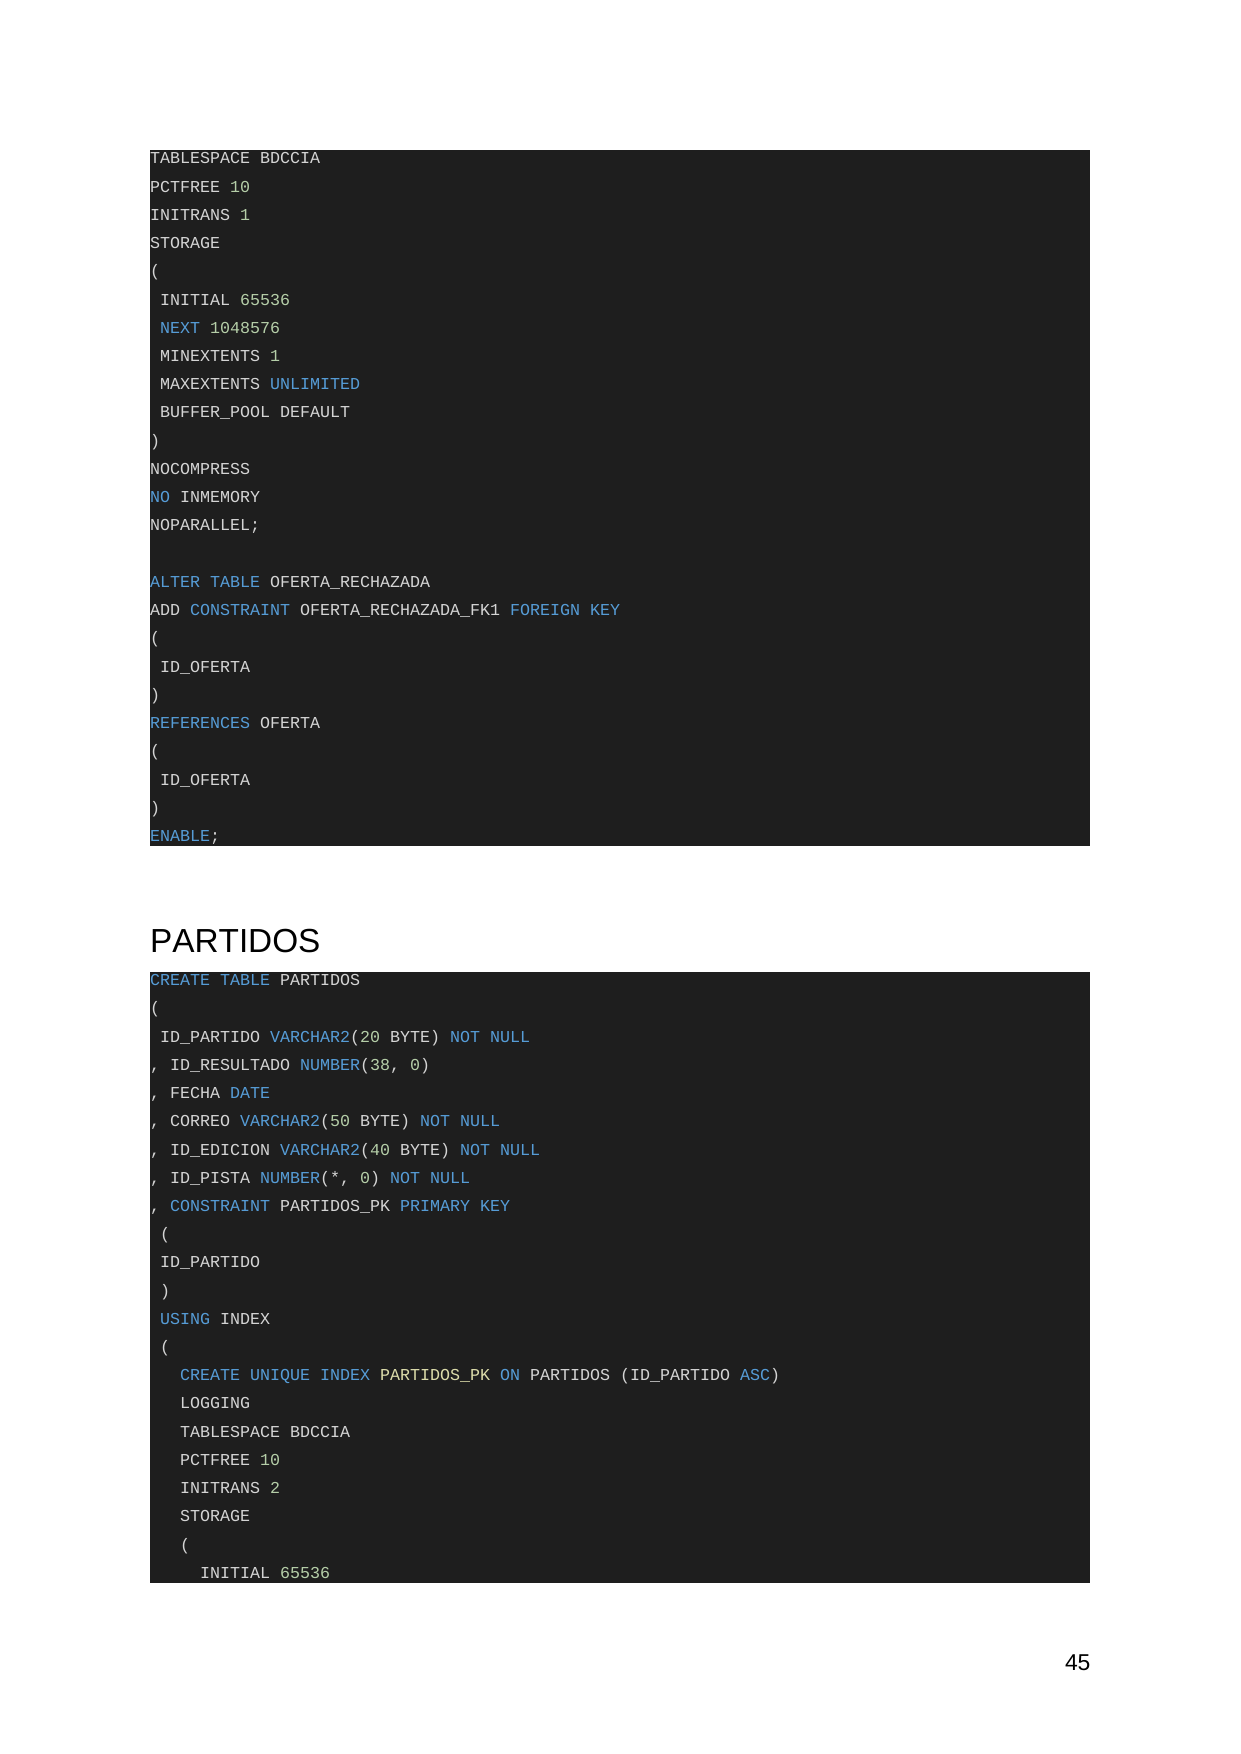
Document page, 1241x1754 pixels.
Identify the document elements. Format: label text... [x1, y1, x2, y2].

text INITIAL 65536 [150, 1564, 1090, 1583]
text ENABLE; [150, 827, 1090, 846]
text ( [150, 263, 1090, 282]
text , ID_RESULTADO NUMBER(38, 0) [150, 1056, 1090, 1075]
text , ID_PISTA NUMBER(*, 0) NOT NULL [150, 1169, 1090, 1188]
text INITIAL 65536 [150, 291, 1090, 310]
text CREATE UNIQUE INDEX PARTIDOS_PK ON PARTIDOS (ID_PARTIDO ASC) [150, 1367, 1090, 1386]
text REFERENCES OFERTA [150, 714, 1090, 733]
text NEXT 1048576 [150, 319, 1090, 338]
text ID_OFERTA [150, 658, 1090, 677]
text STORAGE [150, 235, 1090, 253]
text TABLESPACE BDCCIA [150, 150, 1090, 169]
text INITRANS 1 [150, 206, 1090, 225]
text ( [150, 630, 1090, 649]
text MAXEXTENTS UNLIMITED [150, 376, 1090, 395]
text NOPARALLEL; [150, 517, 1090, 536]
text BUFFER_POOL DEFAULT [150, 404, 1090, 423]
text ADD CONSTRAINT OFERTA_RECHAZADA_FK1 FOREIGN KEY [150, 602, 1090, 621]
text STORAGE [150, 1508, 1090, 1527]
text NO INMEMORY [150, 489, 1090, 508]
text , ID_EDICION VARCHAR2(40 BYTE) NOT NULL [150, 1141, 1090, 1160]
text INITRANS 2 [150, 1480, 1090, 1499]
text ) [150, 1282, 1090, 1301]
text NOCOMPRESS [150, 461, 1090, 479]
text , CORREO VARCHAR2(50 BYTE) NOT NULL [150, 1113, 1090, 1132]
text TABLESPACE BDCCIA [150, 1423, 1090, 1442]
text ( [150, 743, 1090, 762]
text ( [150, 1000, 1090, 1019]
text CREATE TABLE PARTIDOS [150, 972, 1090, 991]
text ( [150, 1536, 1090, 1555]
text LOGGING [150, 1395, 1090, 1414]
text ID_PARTIDO VARCHAR2(20 BYTE) NOT NULL [150, 1028, 1090, 1047]
text ID_PARTIDO [150, 1254, 1090, 1273]
text ) [150, 432, 1090, 451]
text ( [150, 1339, 1090, 1357]
text USING INDEX [150, 1310, 1090, 1329]
text , FECHA DATE [150, 1084, 1090, 1103]
text MINEXTENTS 1 [150, 348, 1090, 366]
text , CONSTRAINT PARTIDOS_PK PRIMARY KEY [150, 1197, 1090, 1216]
text PCTFREE 10 [150, 1452, 1090, 1470]
text ) [150, 686, 1090, 705]
text ID_OFERTA [150, 771, 1090, 790]
text PCTFREE 10 [150, 178, 1090, 197]
text ALTER TABLE OFERTA_RECHAZADA [150, 573, 1090, 592]
text ) [150, 799, 1090, 818]
subtitle PARTIDOS [150, 921, 1090, 959]
text ( [150, 1226, 1090, 1244]
